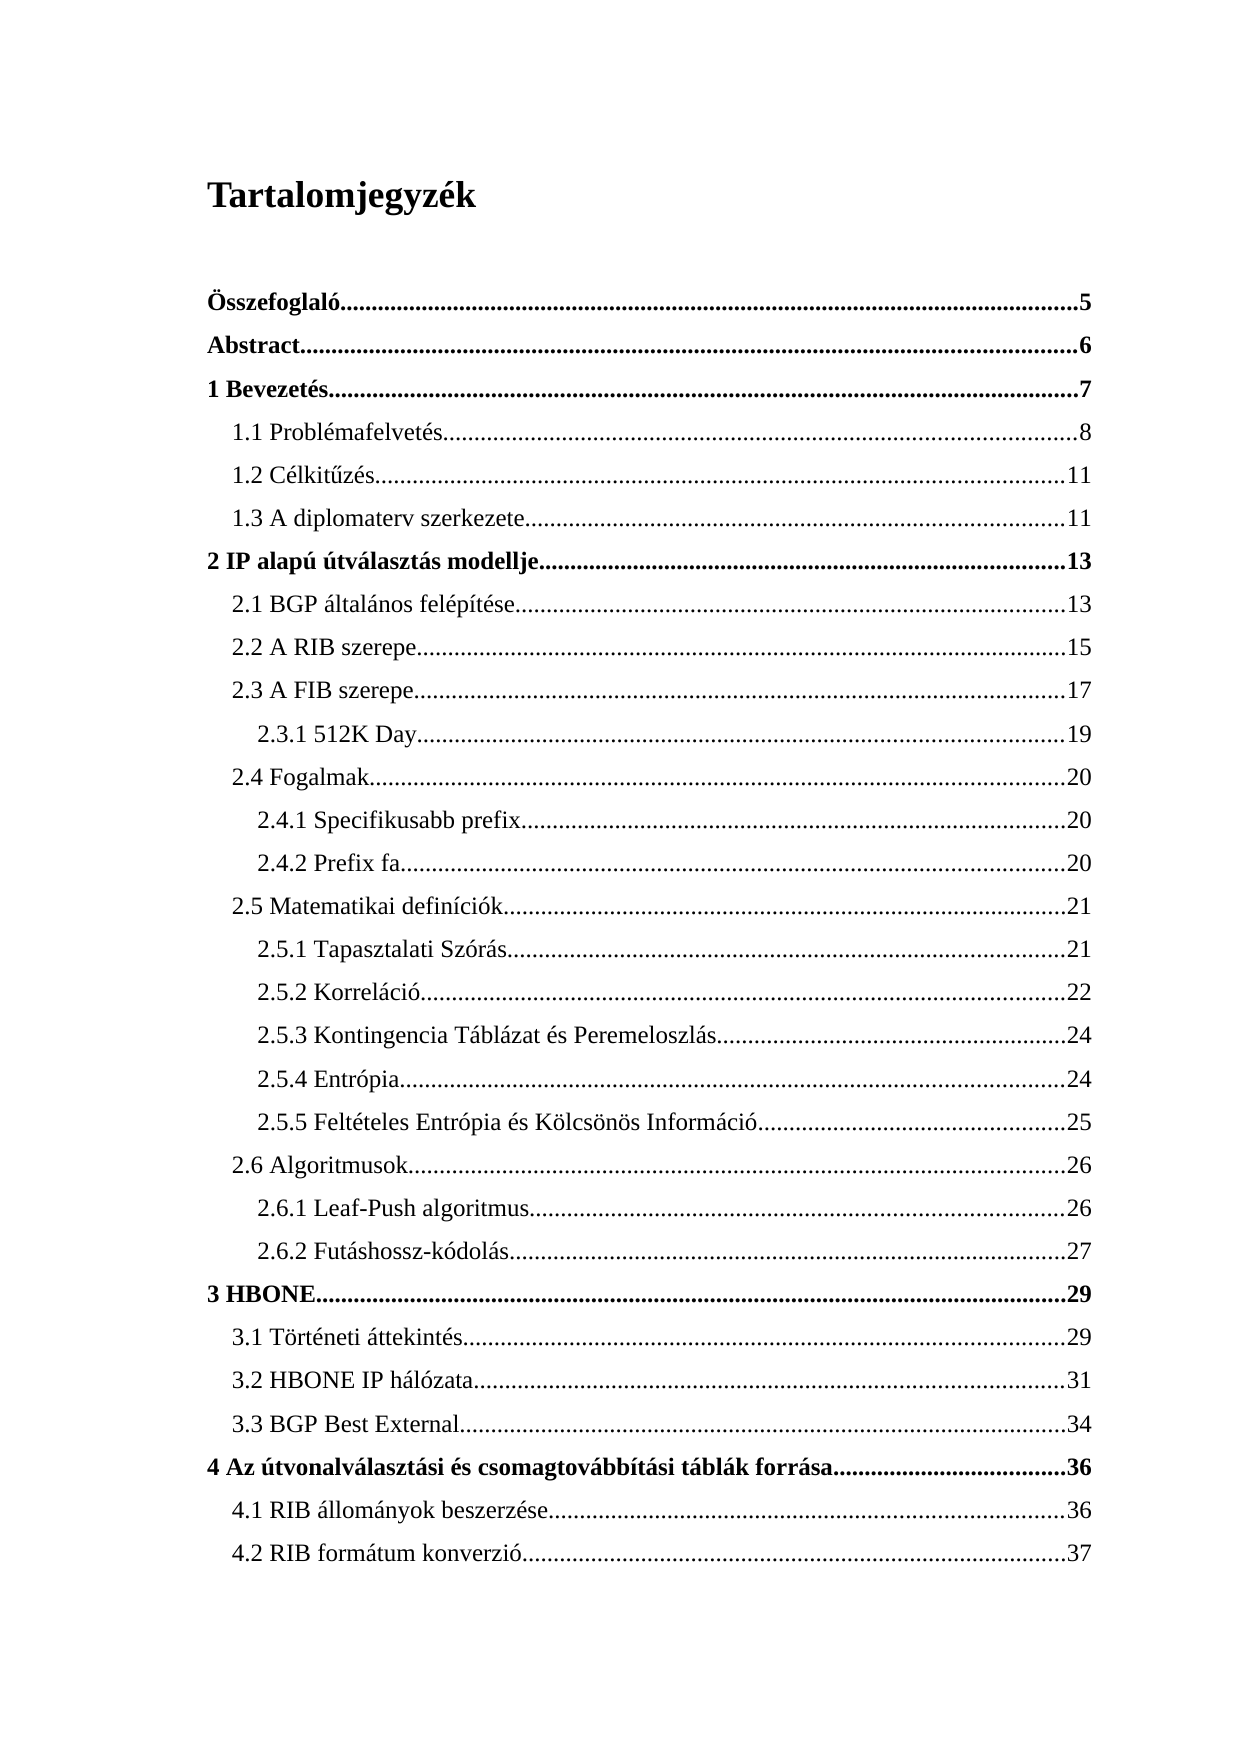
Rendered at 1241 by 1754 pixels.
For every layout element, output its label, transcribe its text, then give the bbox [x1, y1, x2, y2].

text 2.6.1 Leaf-Push algoritmus 26 [257, 1193, 1092, 1222]
text 2.5.5 Feltételes Entrópia és Kölcsönös Információ 25 [257, 1107, 1092, 1136]
text 2.6 Algoritmusok 26 [232, 1150, 1092, 1179]
text 3 HBONE 29 [207, 1279, 1092, 1308]
text Abstract 6 [207, 331, 1092, 359]
text 2.3.1 512K Day 19 [257, 719, 1092, 747]
text 2.5.3 Kontingencia Táblázat és Peremeloszlás 24 [257, 1021, 1092, 1049]
text 2.4 Fogalmak 20 [232, 762, 1092, 791]
text 2.1 BGP általános felépítése 13 [232, 589, 1092, 618]
text 2.6.2 Futáshossz-kódolás 27 [257, 1236, 1092, 1265]
text 2.5.4 Entrópia 24 [257, 1064, 1092, 1092]
text 4 Az útvonalválasztási és csomagtovábbítási táblák forrása 36 [207, 1452, 1092, 1481]
text Összefoglaló 5 [207, 287, 1092, 316]
text 2.5 Matematikai definíciók 21 [232, 891, 1092, 920]
text 2.5.1 Tapasztalati Szórás 21 [257, 934, 1092, 963]
text 3.1 Történeti áttekintés 29 [232, 1322, 1092, 1351]
text 4.1 RIB állományok beszerzése 36 [232, 1495, 1092, 1524]
text 2 IP alapú útválasztás modellje 13 [207, 546, 1092, 575]
text Tartalomjegyzék [207, 173, 1092, 216]
text 2.3 A FIB szerepe 17 [232, 676, 1092, 704]
text 1.3 A diplomaterv szerkezete 11 [232, 503, 1092, 532]
text 2.5.2 Korreláció 22 [257, 977, 1092, 1006]
text 1 Bevezetés 7 [207, 374, 1092, 402]
text 3.3 BGP Best External 34 [232, 1409, 1092, 1437]
text 2.4.1 Specifikusabb prefix 20 [257, 805, 1092, 834]
text 2.2 A RIB szerepe 15 [232, 632, 1092, 661]
text 4.2 RIB formátum konverzió 37 [232, 1538, 1092, 1567]
text 1.2 Célkitűzés 11 [232, 460, 1092, 489]
text 1.1 Problémafelvetés 8 [232, 417, 1092, 446]
text 2.4.2 Prefix fa 20 [257, 848, 1092, 877]
text 3.2 HBONE IP hálózata 31 [232, 1366, 1092, 1394]
